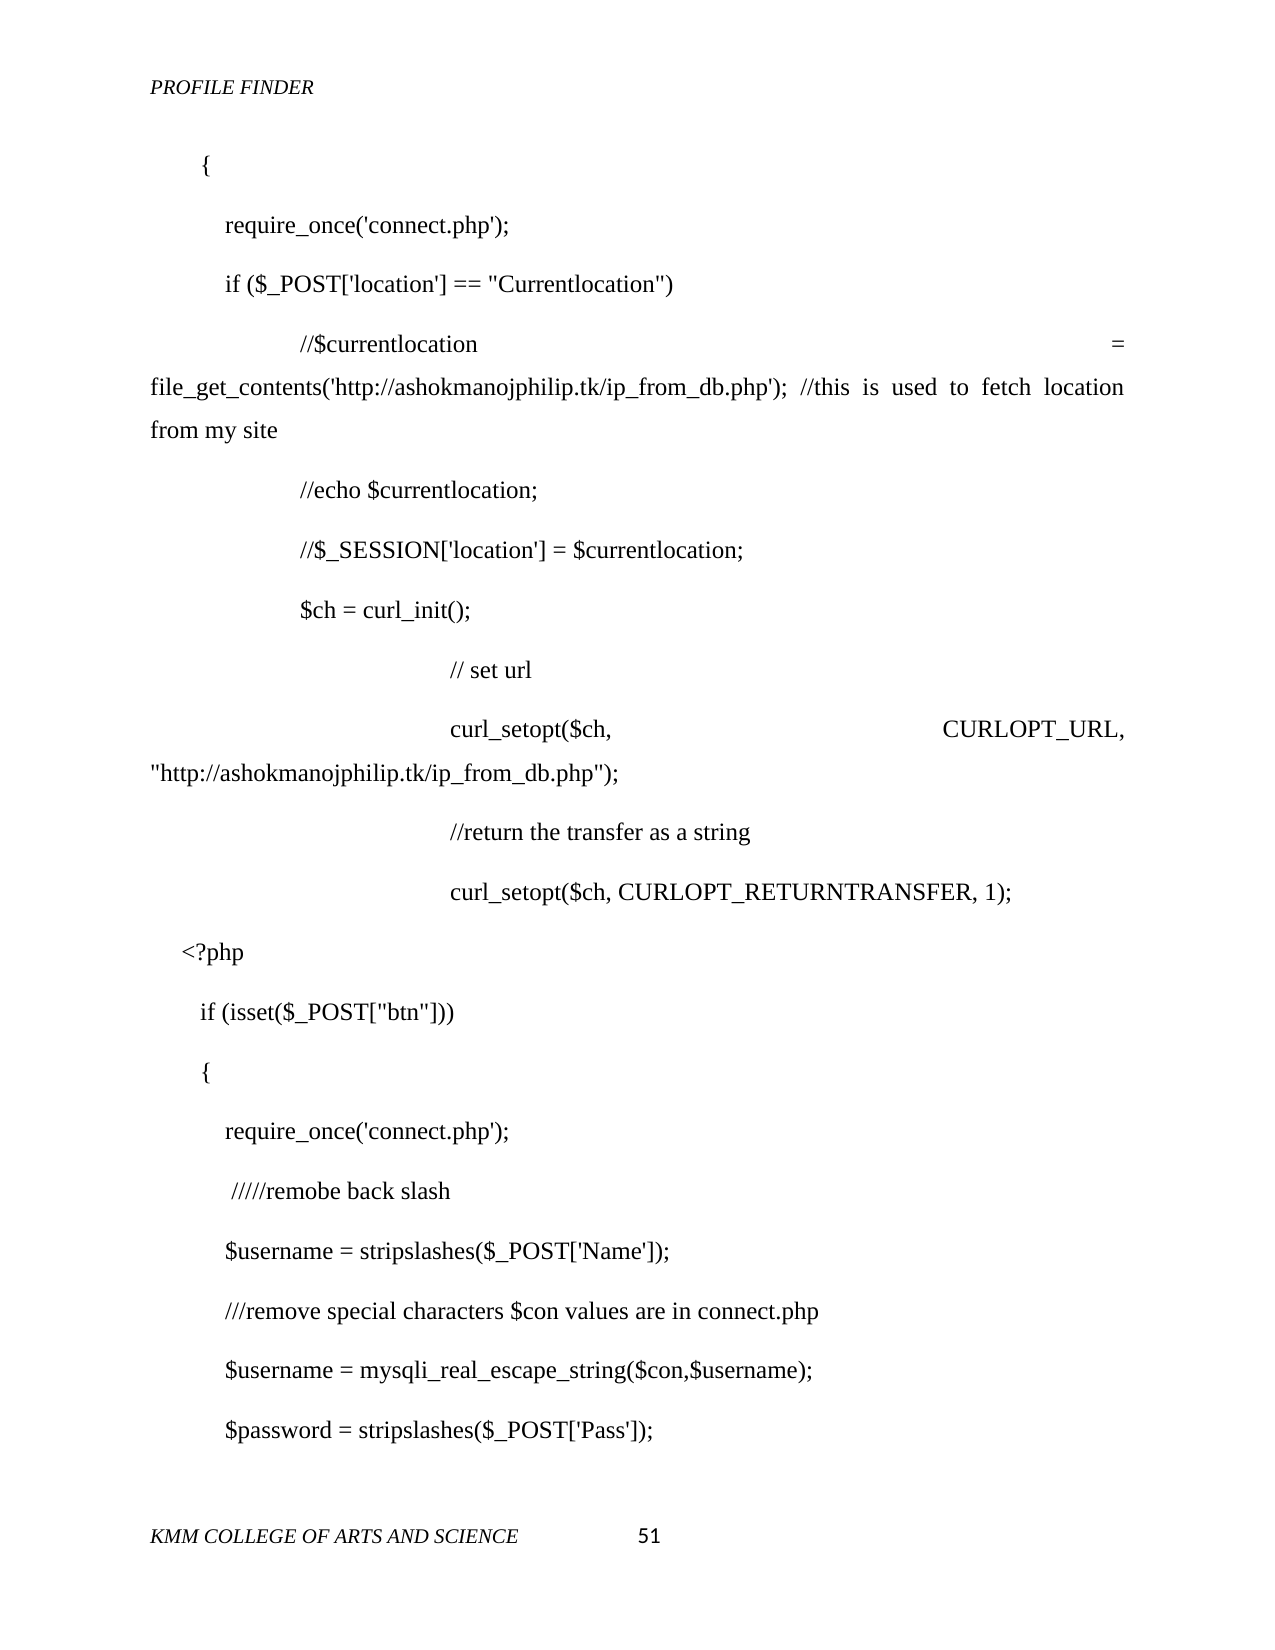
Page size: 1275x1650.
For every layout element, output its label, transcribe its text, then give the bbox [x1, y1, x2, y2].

text curl_setopt($ch, CURLOPT_RETURNTRANSFER, 1); [150, 877, 1125, 906]
text if ($_POST['location'] == "Currentlocation") [150, 269, 1125, 298]
text $password = stripslashes($_POST['Pass']); [150, 1415, 1125, 1444]
text { [150, 150, 1125, 179]
text require_once('connect.php'); [150, 1116, 1125, 1145]
text //return the transfer as a string [150, 817, 1125, 846]
text $username = mysqli_real_escape_string($con,$username); [150, 1356, 1125, 1384]
text <?php [150, 937, 1125, 966]
text // set url [150, 655, 1125, 683]
text //echo $currentlocation; [150, 475, 1125, 504]
text $username = stripslashes($_POST['Name']); [150, 1236, 1125, 1265]
text require_once('connect.php'); [150, 210, 1125, 238]
text $ch = curl_init(); [150, 595, 1125, 624]
text //$_SESSION['location'] = $currentlocation; [150, 535, 1125, 564]
text if (isset($_POST["btn"])) [150, 997, 1125, 1026]
text curl_setopt($ch, CURLOPT_URL, "http://ashokmanojphilip.tk/ip_from_db.php"); [150, 714, 1125, 786]
text //$currentlocation = file_get_contents('http://ashokmanojphilip.tk/ip_from_db.php'); //this is used to fetch location from my site [150, 329, 1125, 444]
text ///remove special characters $con values are in connect.php [150, 1296, 1125, 1324]
text { [150, 1057, 1125, 1085]
text /////remobe back slash [150, 1176, 1125, 1205]
